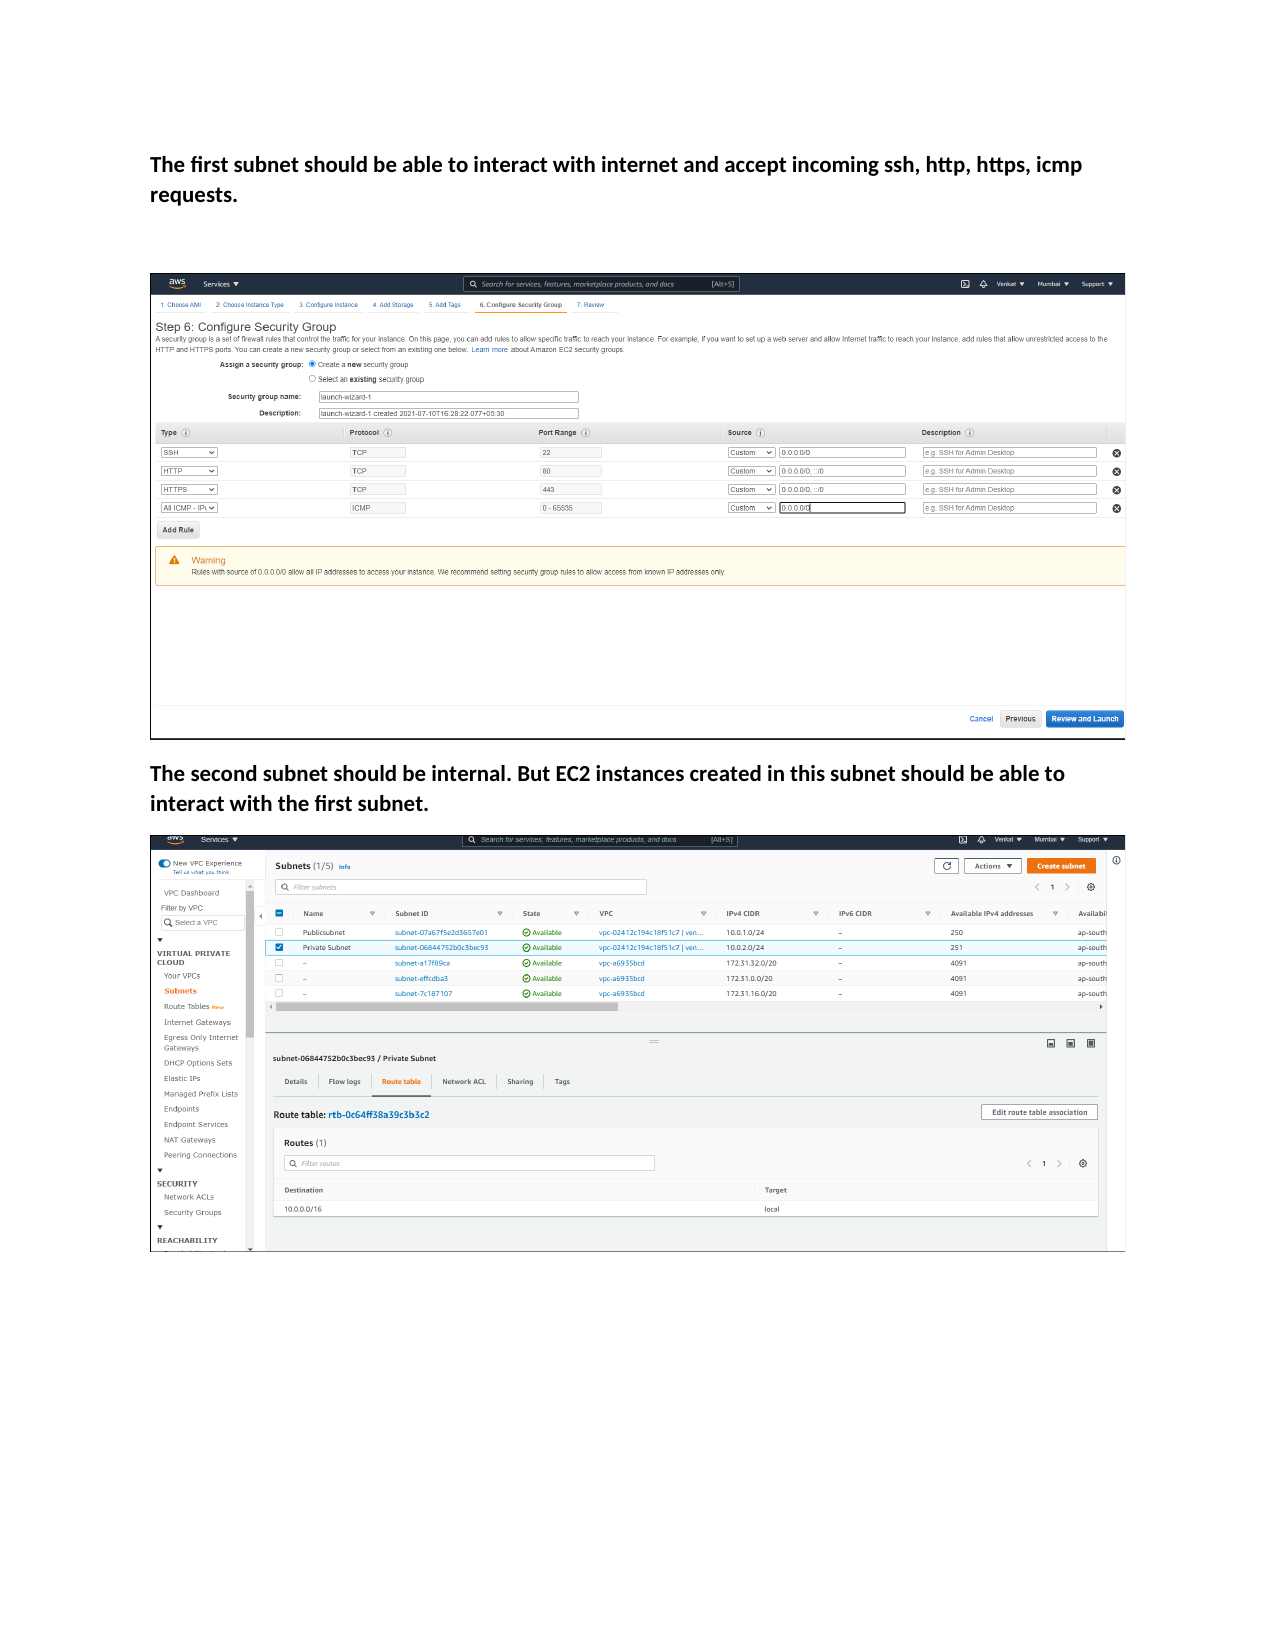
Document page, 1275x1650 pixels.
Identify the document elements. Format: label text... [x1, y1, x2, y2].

picture [150, 835, 1125, 1252]
text The second subnet should be internal. But EC2 instances created in this subnet should be able to interact with the first subnet. [150, 759, 1125, 817]
picture [150, 273, 1125, 740]
text The first subnet should be able to interact with internet and accept incoming ssh, http, https, icmp requests. [150, 150, 1125, 208]
